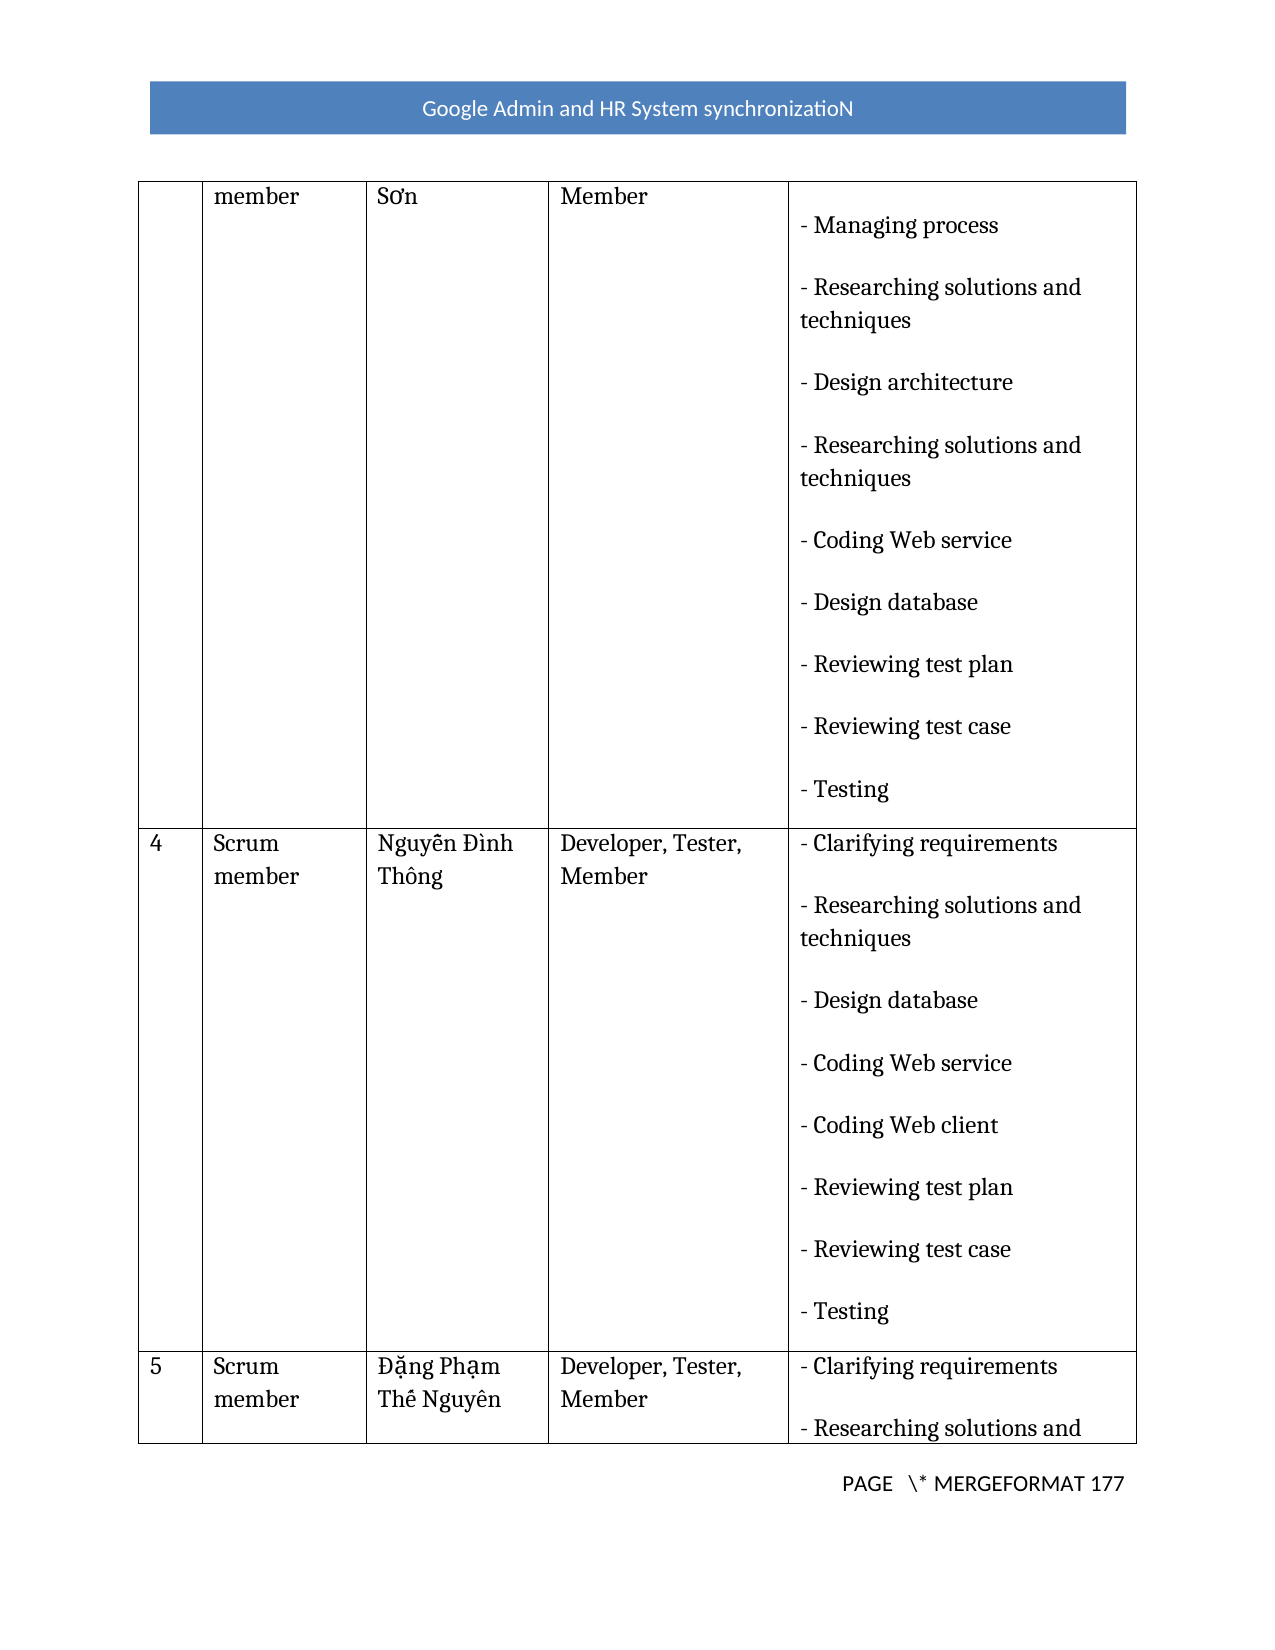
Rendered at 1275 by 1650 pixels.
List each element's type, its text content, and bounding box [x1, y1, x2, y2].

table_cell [367, 1352, 548, 1443]
table_cell Nguyễn Đình Thông [367, 829, 548, 1351]
table_cell Scrum member [203, 182, 366, 828]
table_cell 4 [139, 829, 202, 1351]
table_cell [549, 1352, 788, 1443]
table_cell 3 [139, 182, 202, 828]
table_cell Nguyễn Công Sơn [367, 182, 548, 828]
table_cell Scrum member [203, 1352, 366, 1443]
table_cell 5 [139, 1352, 202, 1443]
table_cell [789, 182, 1136, 828]
table_cell Developer, Tester, Member [549, 829, 788, 1351]
table_cell Scrum member [203, 829, 366, 1351]
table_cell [789, 1352, 1136, 1443]
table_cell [549, 182, 788, 828]
